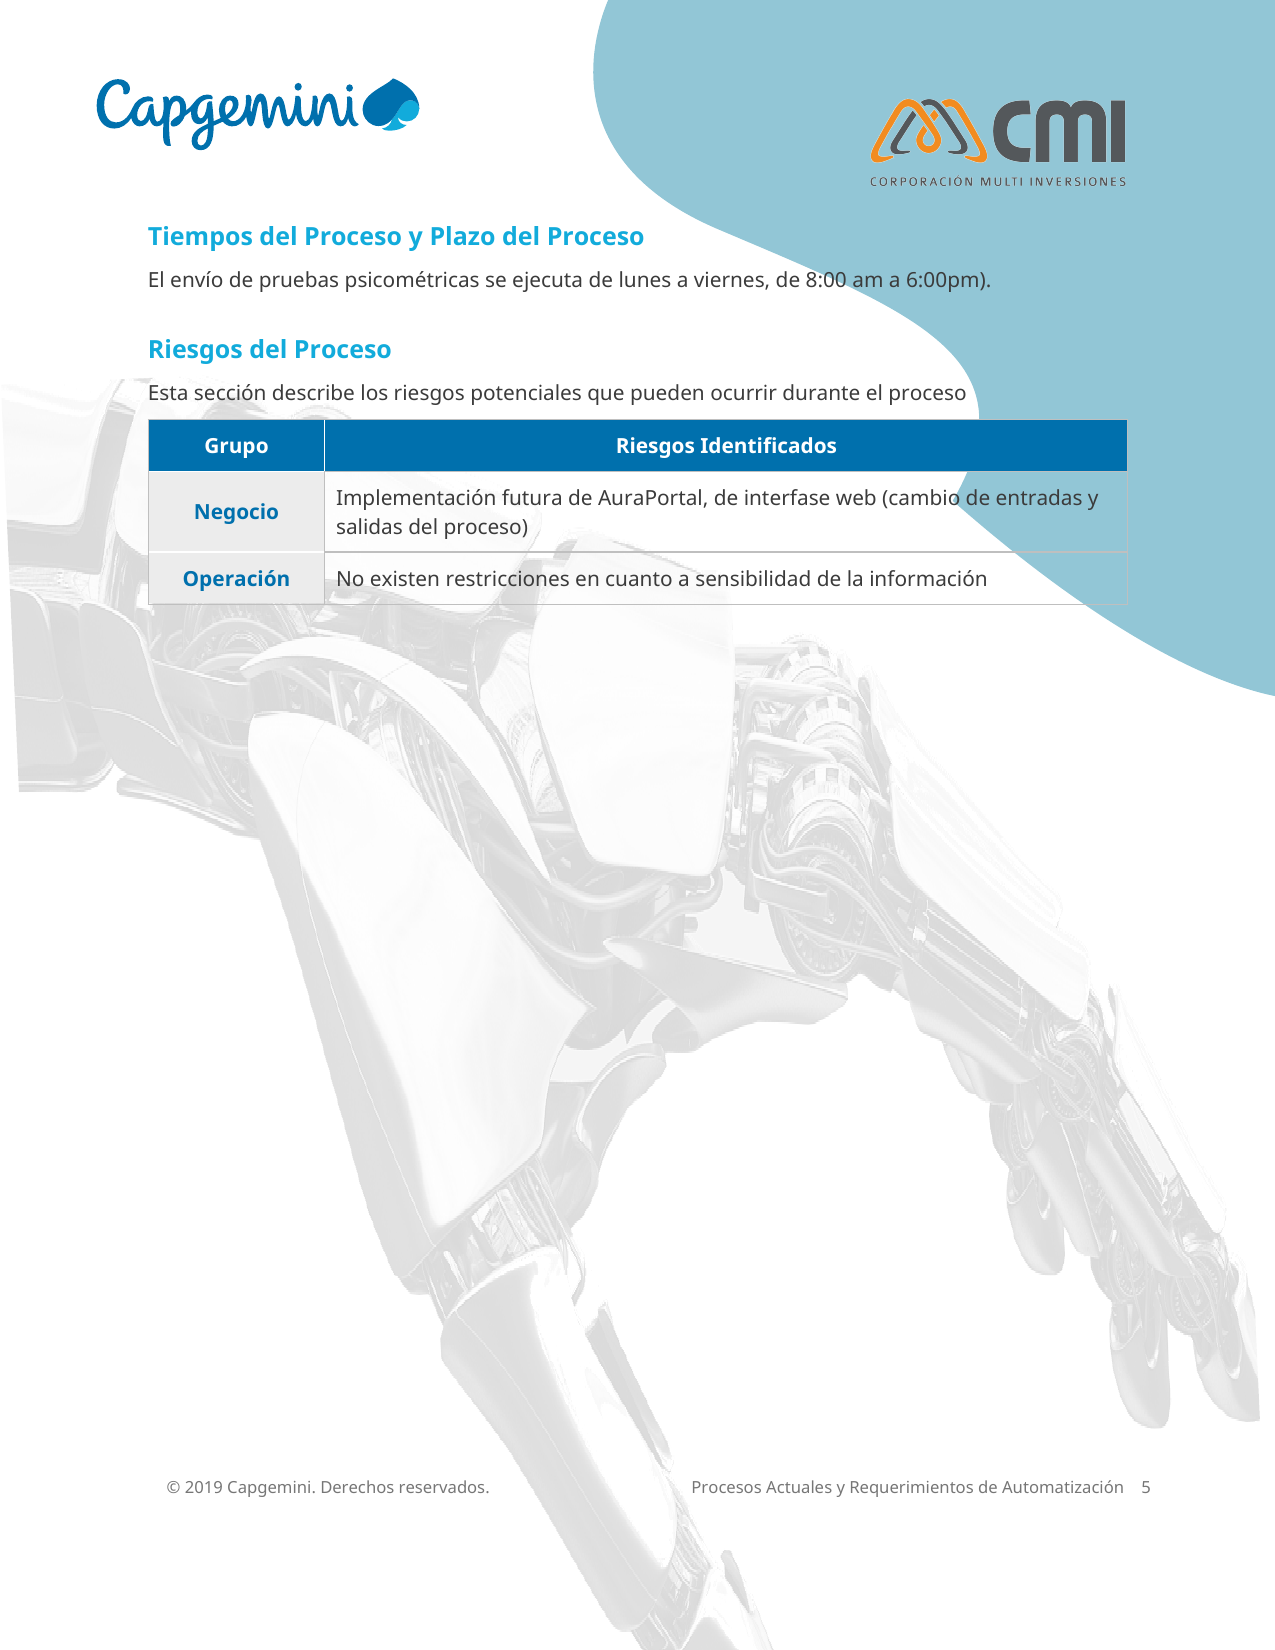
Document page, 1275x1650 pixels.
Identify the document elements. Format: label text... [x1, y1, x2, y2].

table_cell Operación [149, 553, 324, 603]
picture [838, 75, 1158, 211]
table_header Riesgos Identificados [325, 420, 1127, 471]
table_cell Implementación futura de AuraPortal, de interfase web (cambio de entradas y salidas del proceso) [325, 472, 1127, 551]
text Tiempos del Proceso y Plazo del Proceso [148, 219, 1127, 253]
table_header Grupo [149, 420, 324, 471]
text Riesgos del Proceso [148, 332, 1127, 366]
table_cell No existen restricciones en cuanto a sensibilidad de la información [325, 553, 1127, 603]
subtitle El envío de pruebas psicométricas se ejecuta de lunes a viernes, de 8:00 am a 6:00pm). [148, 266, 1127, 294]
text Esta sección describe los riesgos potenciales que pueden ocurrir durante el proceso [148, 378, 1127, 407]
table_cell Negocio [149, 472, 324, 551]
